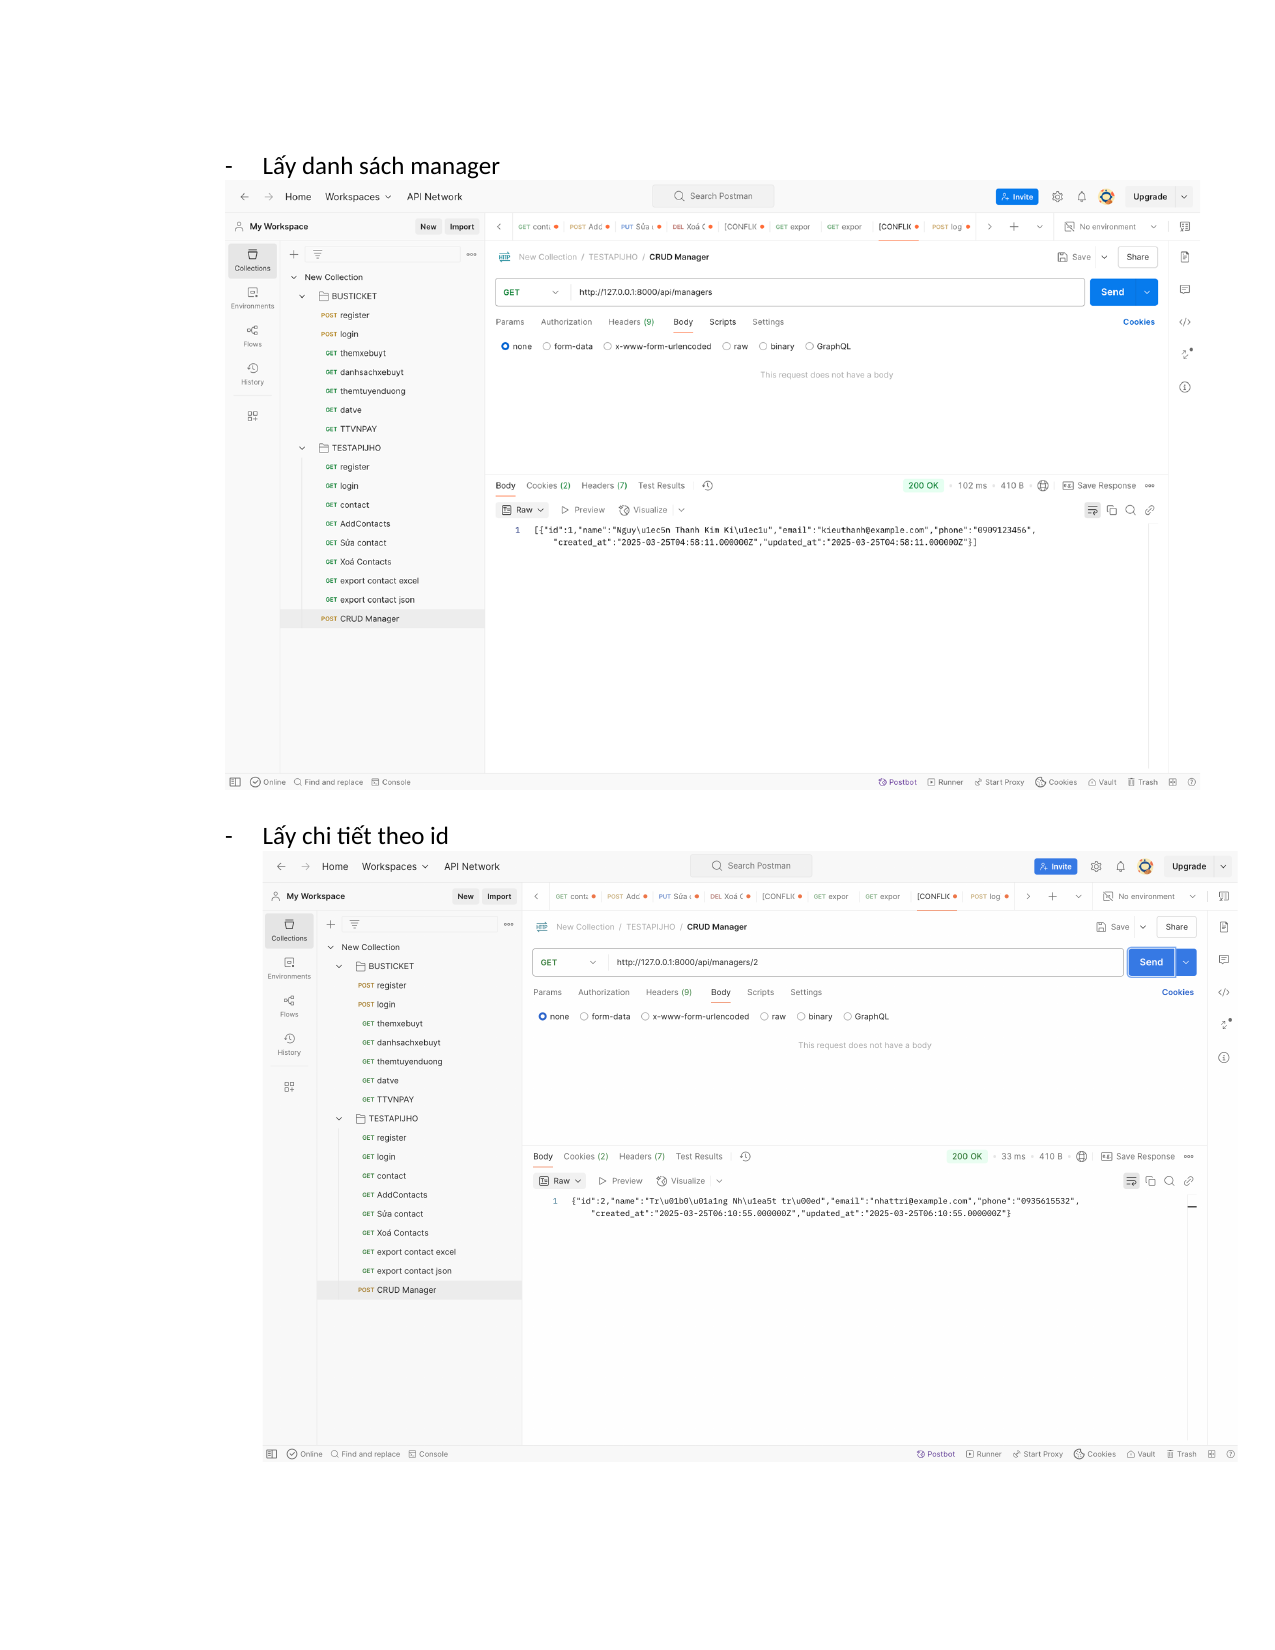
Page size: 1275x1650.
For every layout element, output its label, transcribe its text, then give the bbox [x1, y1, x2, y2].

picture [225, 180, 1200, 790]
list Lấy danh sách manager [225, 150, 1125, 180]
list Lấy chi tiết theo id [225, 820, 1125, 851]
picture [262, 851, 1238, 1462]
